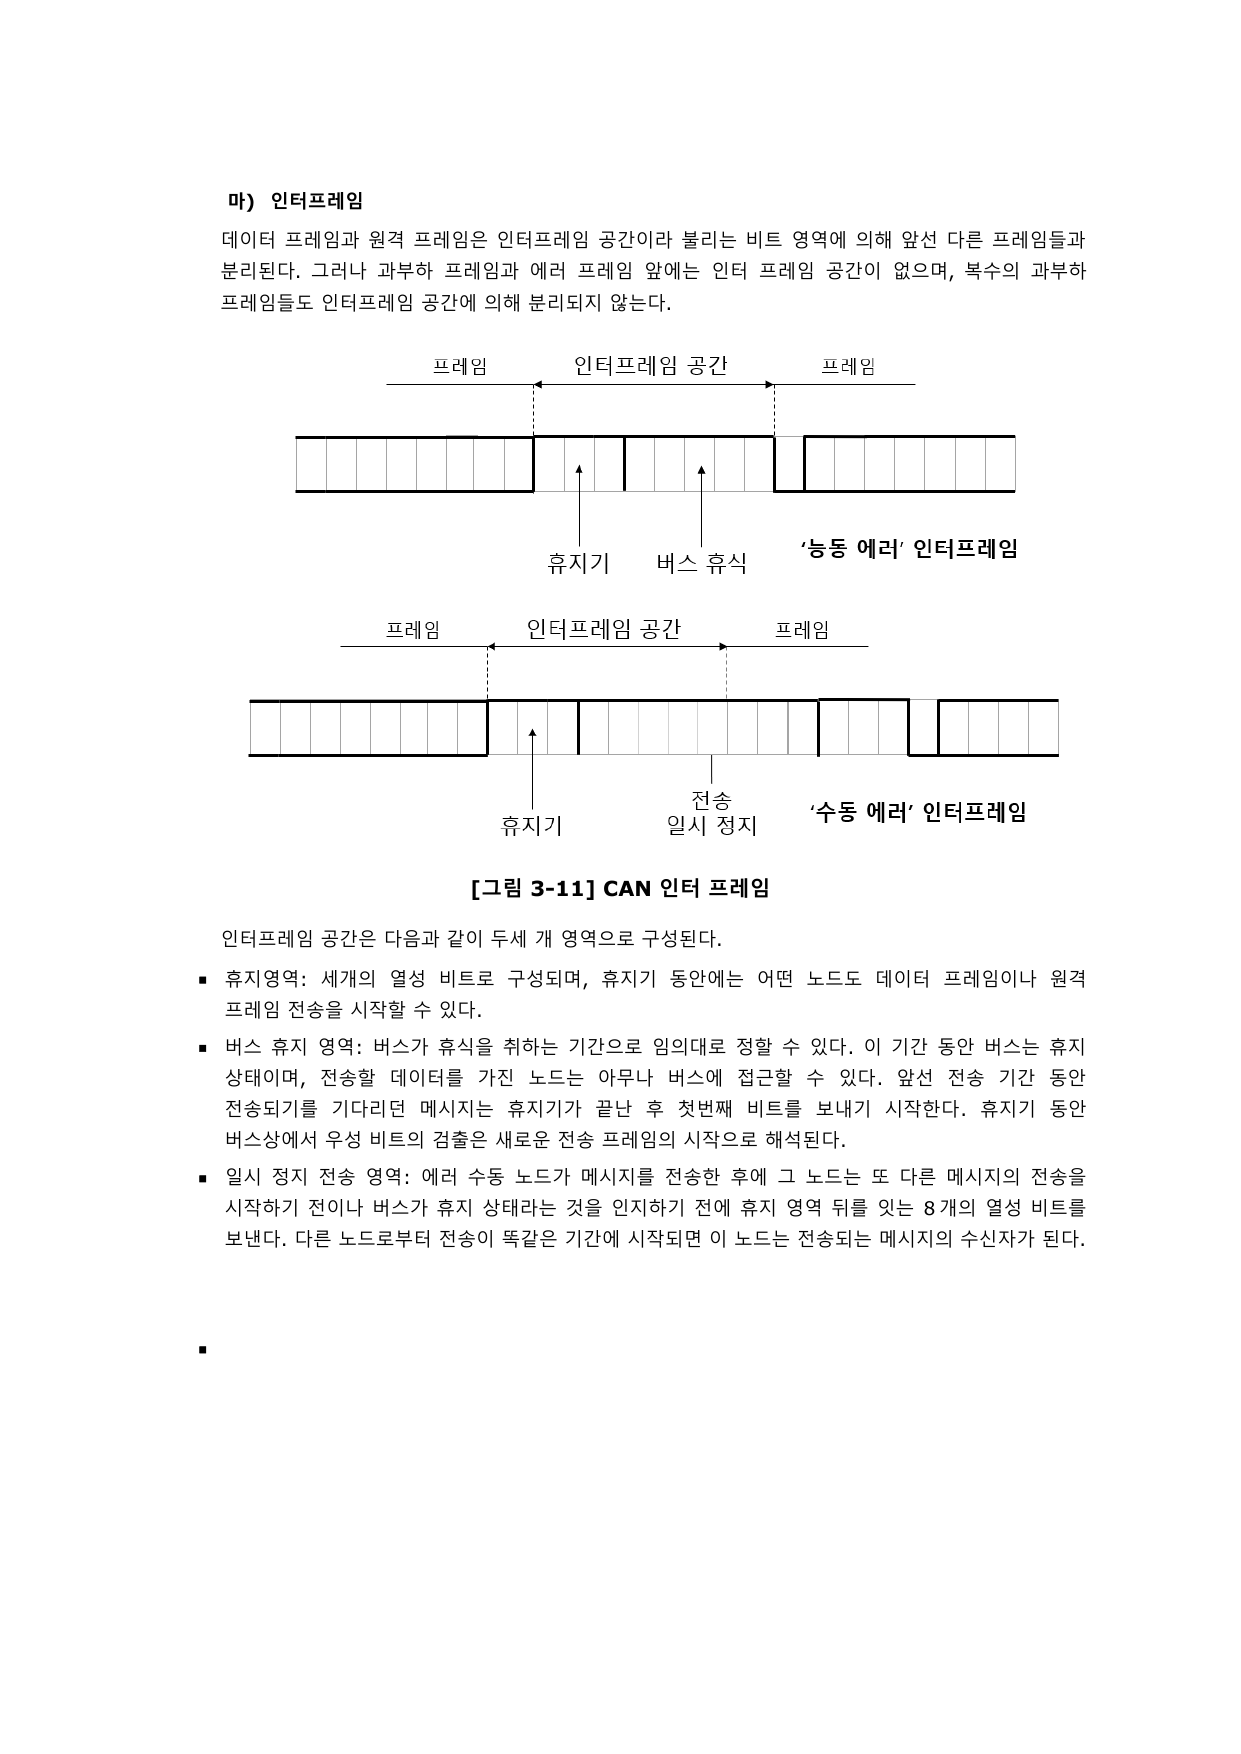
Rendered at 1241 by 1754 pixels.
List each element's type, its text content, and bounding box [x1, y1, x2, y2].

text 인터프레임 공간은 다음과 같이 두세 개 영역으로 구성된다. [220, 926, 1087, 951]
list 휴지영역: 세개의 열성 비트로 구성되며, 휴지기 동안에는 어떤 노드도 데이터 프레임이나 원격 프레임 전송을 시작할 수 있다. [198, 966, 1087, 1022]
list 일시 정지 전송 영역: 에러 수동 노드가 메시지를 전송한 후에 그 노드는 또 다른 메시지의 전송을 시작하기 전이나 버스가 휴지 상태라는 것을 인지하기 전에 휴지 영역 뒤를 잇는 8개의 열성 비트를 보낸다. 다른 노드로부터 전송이 똑같은 기간에 시작되면 이 노드는 전송되는 메시지의 수신자가 된다. [198, 1164, 1087, 1251]
text [그림 3-11] CAN 인터 프레임 [153, 873, 1087, 901]
picture [231, 328, 1076, 860]
text 데이터 프레임과 원격 프레임은 인터프레임 공간이라 불리는 비트 영역에 의해 앞선 다른 프레임들과 분리된다. 그러나 과부하 프레임과 에러 프레임 앞에는 인터 프레임 공간이 없으며, 복수의 과부하 프레임들도 인터프레임 공간에 의해 분리되지 않는다. [220, 227, 1087, 314]
list 버스 휴지 영역: 버스가 휴식을 취하는 기간으로 임의대로 정할 수 있다. 이 기간 동안 버스는 휴지 상태이며, 전송할 데이터를 가진 노드는 아무나 버스에 접근할 수 있다. 앞선 전송 기간 동안 전송되기를 기다리던 메시지는 휴지기가 끝난 후 첫번째 비트를 보내기 시작한다. 휴지기 동안 버스상에서 우성 비트의 검출은 새로운 전송 프레임의 시작으로 해석된다. [198, 1034, 1087, 1152]
list 인터프레임 [228, 188, 1087, 213]
